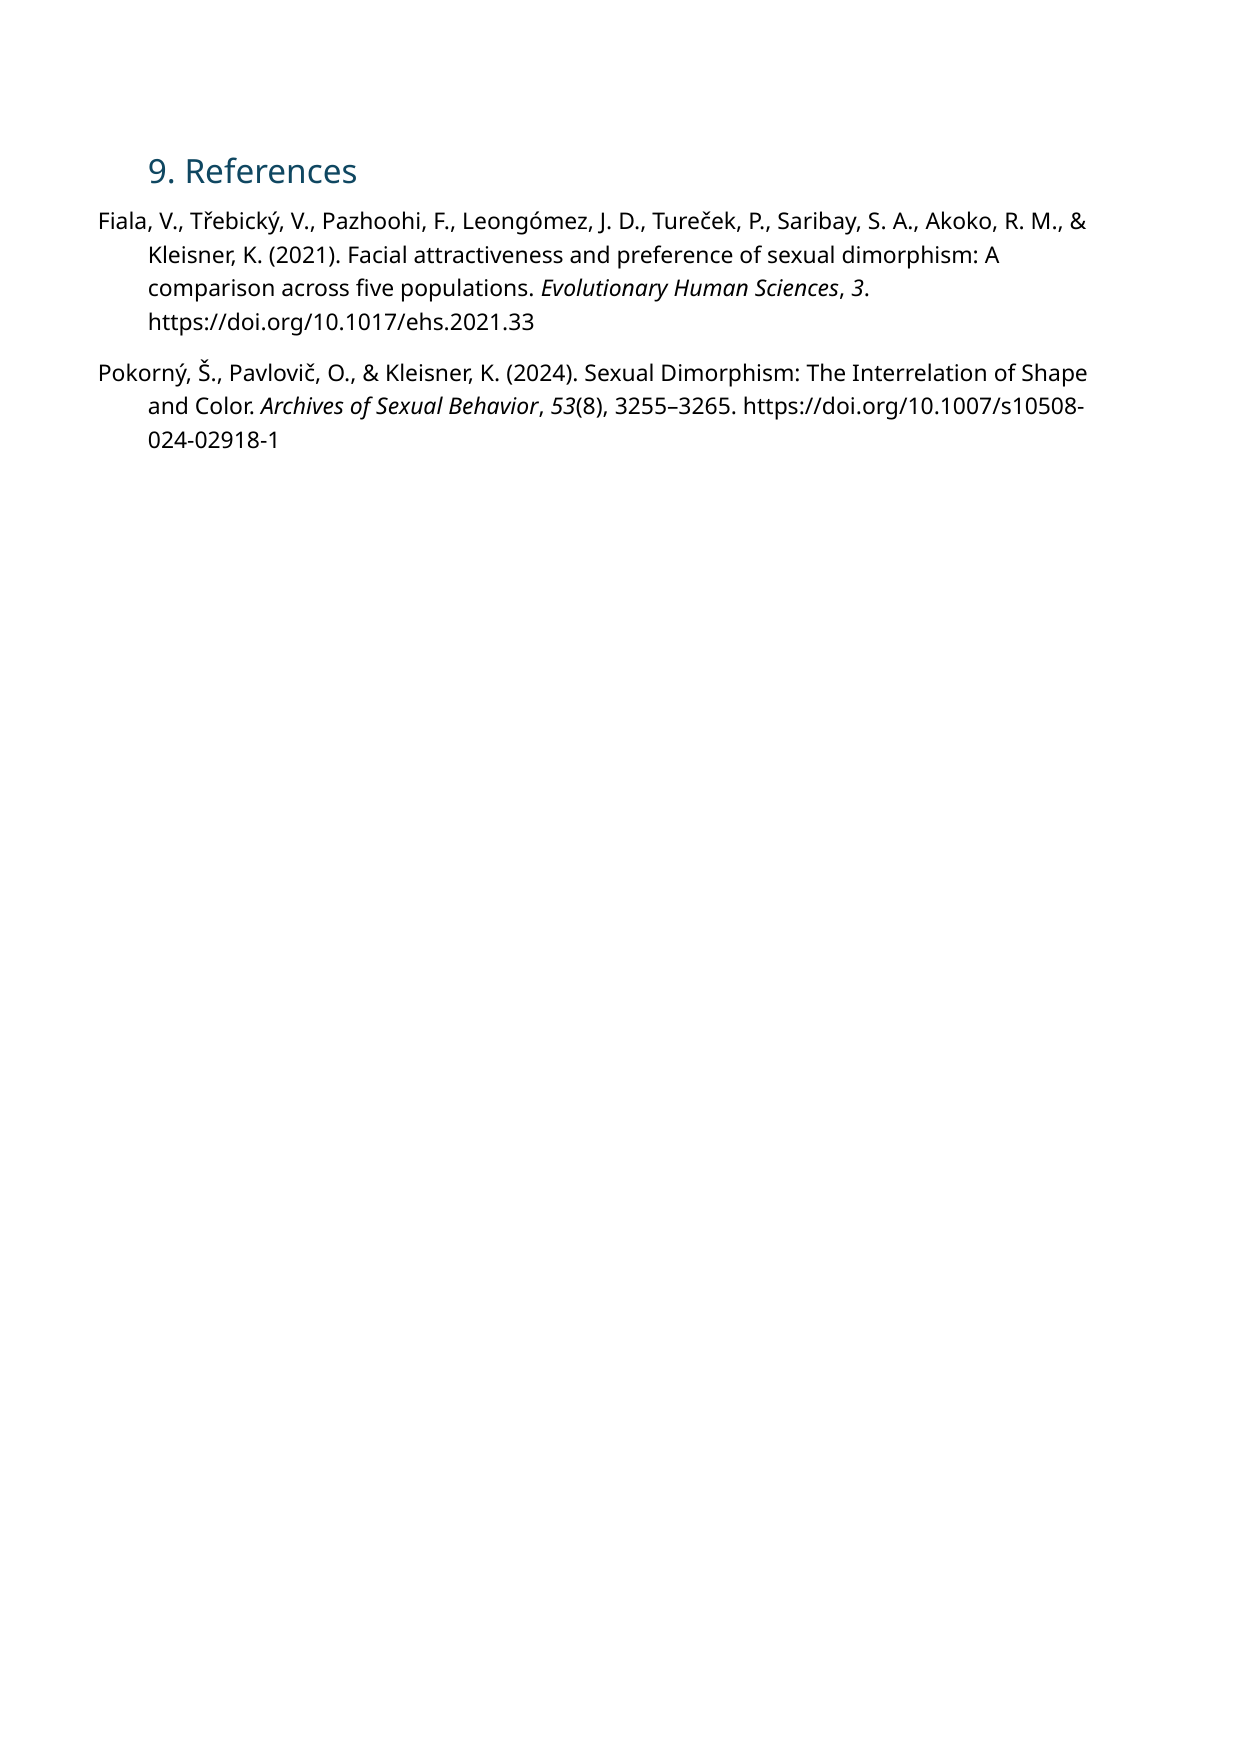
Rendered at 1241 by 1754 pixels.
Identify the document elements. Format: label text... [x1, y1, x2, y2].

text Pokorný, Š., Pavlovič, O., & Kleisner, K. (2024). Sexual Dimorphism: The Interrelation of Shape and Color. Archives of Sexual Behavior, 53(8), 3255–3265. https://doi.org/10.1007/s10508-024-02918-1 [98, 357, 1093, 455]
subtitle 9. References [148, 148, 1093, 193]
text Fiala, V., Třebický, V., Pazhoohi, F., Leongómez, J. D., Tureček, P., Saribay, S. A., Akoko, R. M., & Kleisner, K. (2021). Facial attractiveness and preference of sexual dimorphism: A comparison across five populations. Evolutionary Human Sciences, 3. https://doi.org/10.1017/ehs.2021.33 [98, 205, 1093, 337]
